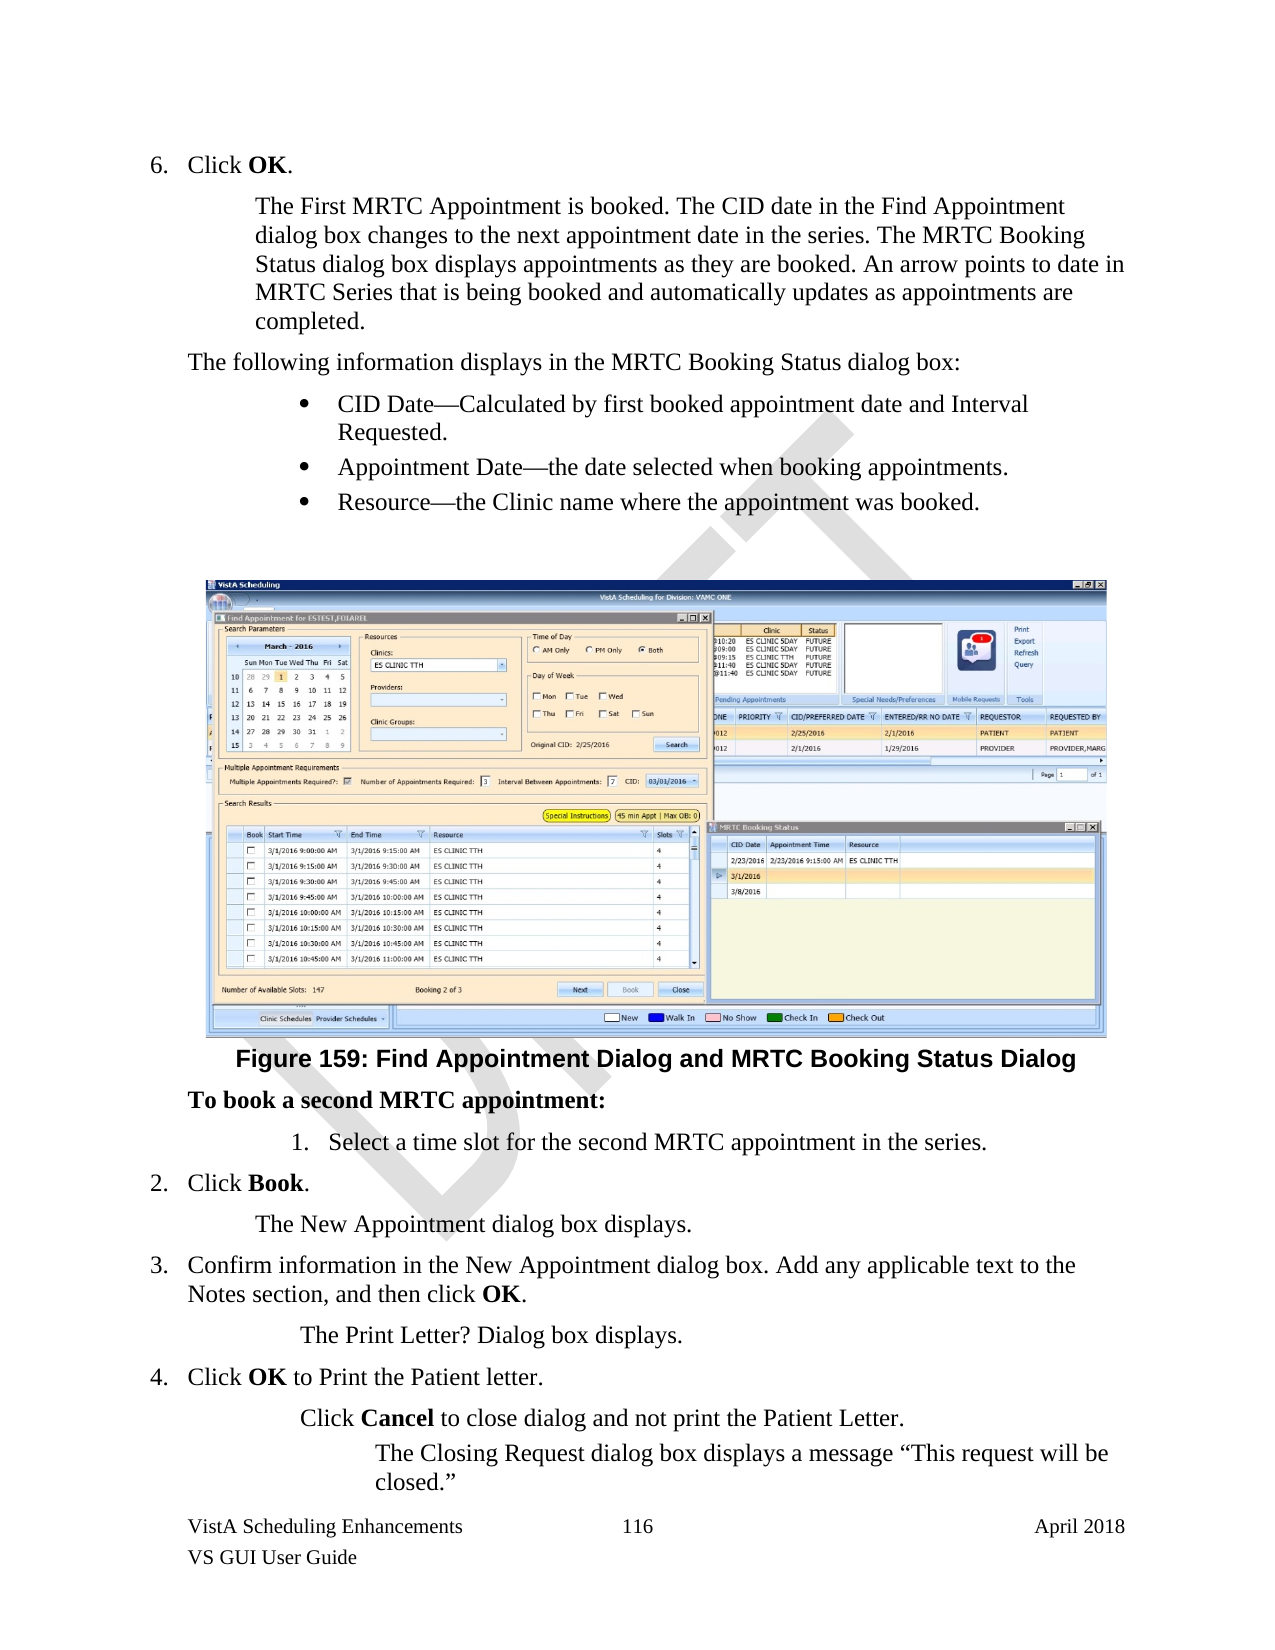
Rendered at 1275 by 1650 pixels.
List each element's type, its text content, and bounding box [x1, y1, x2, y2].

text Click OK. [150, 150, 1125, 179]
text Figure 159: Find Appointment Dialog and MRTC Booking Status Dialog [187, 1044, 1125, 1073]
list Select a time slot for the second MRTC appointment in the series. [291, 1127, 1125, 1155]
text To book a second MRTC appointment: [187, 1085, 1125, 1114]
text Resource—the Clinic name where the appointment was booked. [300, 487, 1125, 516]
text Click OK to Print the Patient letter. [150, 1362, 1125, 1390]
text Click Cancel to close dialog and not print the Patient Letter. [300, 1403, 1125, 1432]
text The New Appointment dialog box displays. [255, 1209, 1125, 1238]
text The following information displays in the MRTC Booking Status dialog box: [187, 347, 1125, 376]
text The First MRTC Appointment is booked. The CID date in the Find Appointment dialog box changes to the next appointment date in the series. The MRTC Booking Status dialog box displays appointments as they are booked. An arrow points to date in MRTC Series that is being booked and automatically updates as appointments are completed. [255, 191, 1125, 335]
picture [205, 580, 1107, 1038]
text The Print Letter? Dialog box displays. [300, 1320, 1125, 1349]
text Appointment Date—the date selected when booking appointments. [300, 452, 1125, 481]
text CID Date—Calculated by first booked appointment date and Interval Requested. [300, 389, 1125, 446]
text Confirm information in the New Appointment dialog box. Add any applicable text to the Notes section, and then click OK. [150, 1250, 1125, 1308]
text The Closing Request dialog box displays a message “This request will be closed.” [375, 1438, 1125, 1495]
text Click Book. [150, 1168, 1125, 1197]
